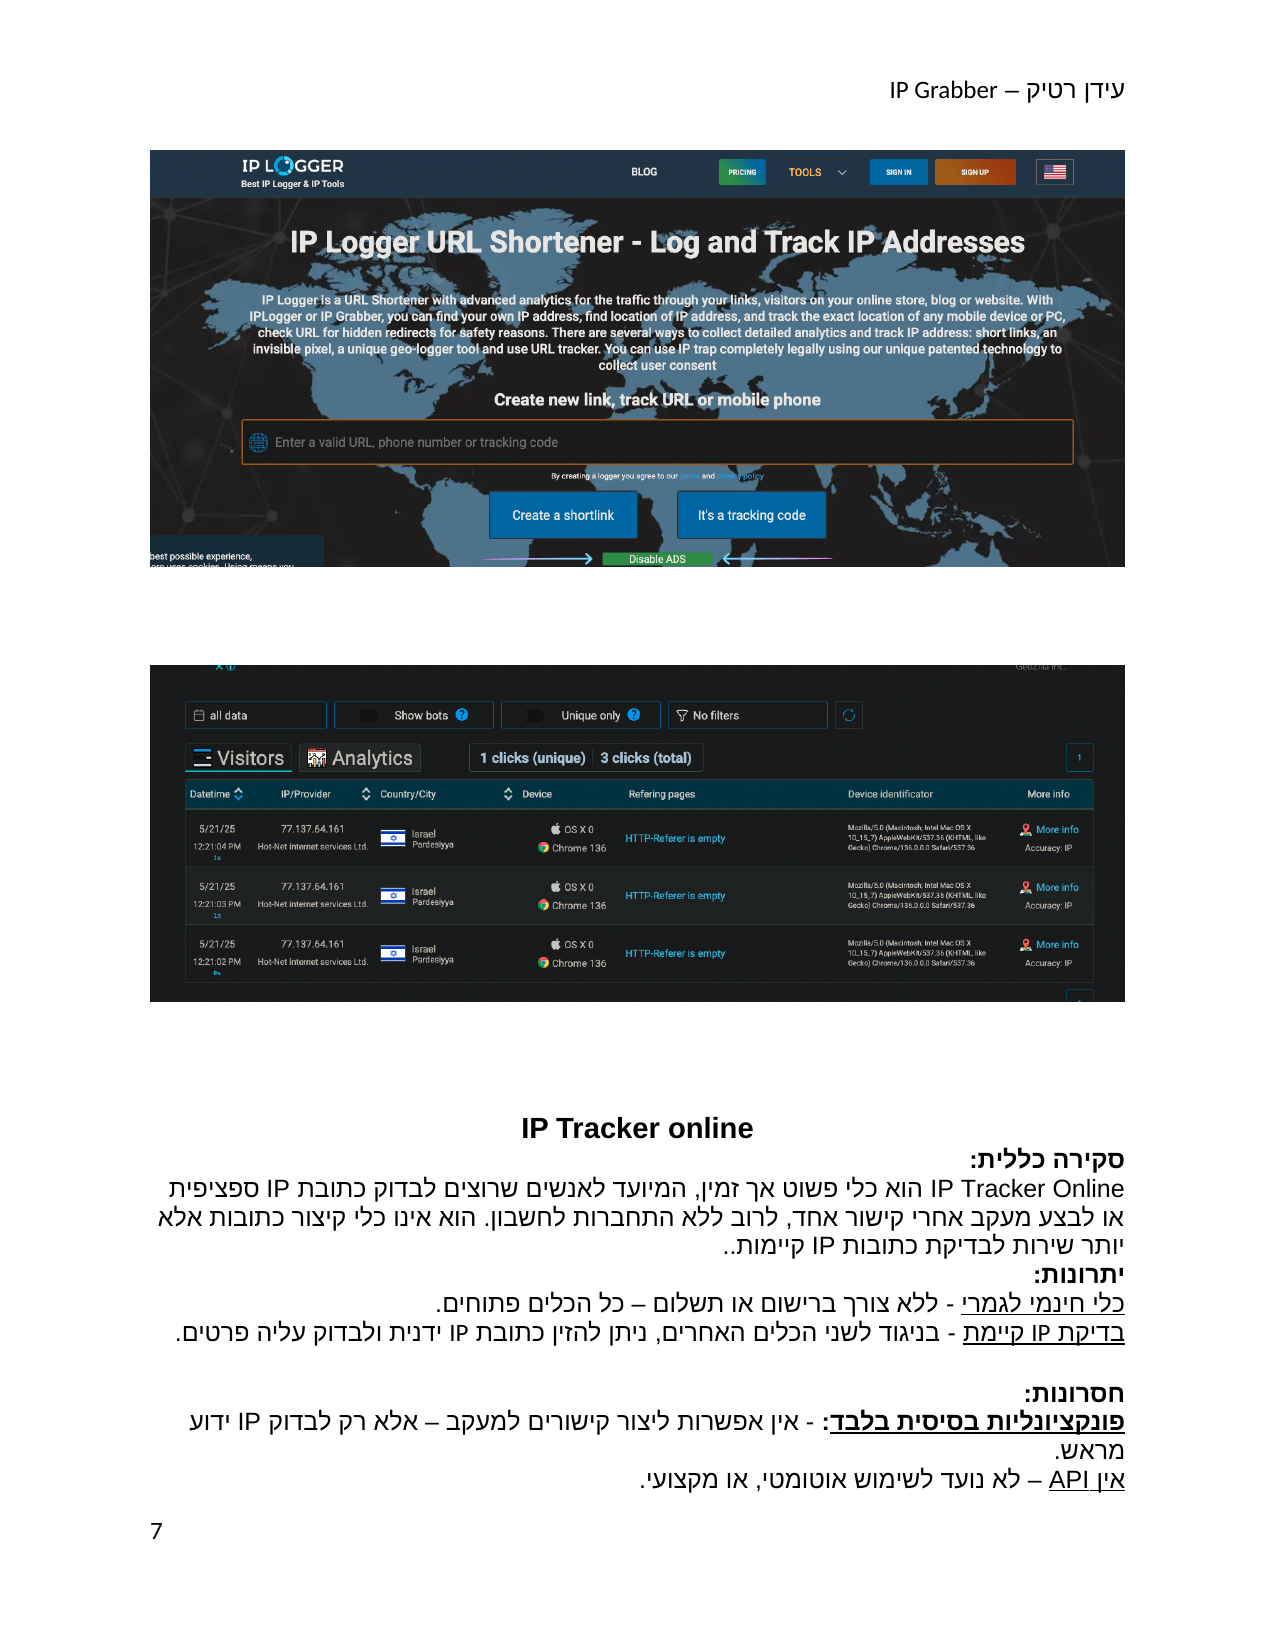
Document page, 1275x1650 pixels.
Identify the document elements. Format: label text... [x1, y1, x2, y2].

picture [150, 150, 1125, 567]
subtitle IP Tracker online [150, 1112, 1125, 1145]
text אין API – לא נועד לשימוש אוטומטי, או מקצועי. [150, 1465, 1125, 1494]
text חסרונות: [150, 1379, 1125, 1407]
text סקירה כללית: IP Tracker Online הוא כלי פשוט אך זמין, המיועד לאנשים שרוצים לבדוק כתובת IP ספציפית או לבצע מעקב אחרי קישור אחד, לרוב ללא התחברות לחשבון. הוא אינו כלי קיצור כתובות אלא יותר שירות לבדיקת כתובות IP קיימות.. [150, 1145, 1125, 1260]
text יתרונות: [150, 1260, 1125, 1289]
text כלי חינמי לגמרי - ללא צורך ברישום או תשלום – כל הכלים פתוחים. [150, 1289, 1125, 1318]
text פונקציונליות בסיסית בלבד: - אין אפשרות ליצור קישורים למעקב – אלא רק לבדוק IP ידוע מראש. [150, 1407, 1125, 1465]
text בדיקת IP קיימת - בניגוד לשני הכלים האחרים, ניתן להזין כתובת IP ידנית ולבדוק עליה פרטים. [150, 1318, 1125, 1348]
picture [150, 665, 1125, 1002]
